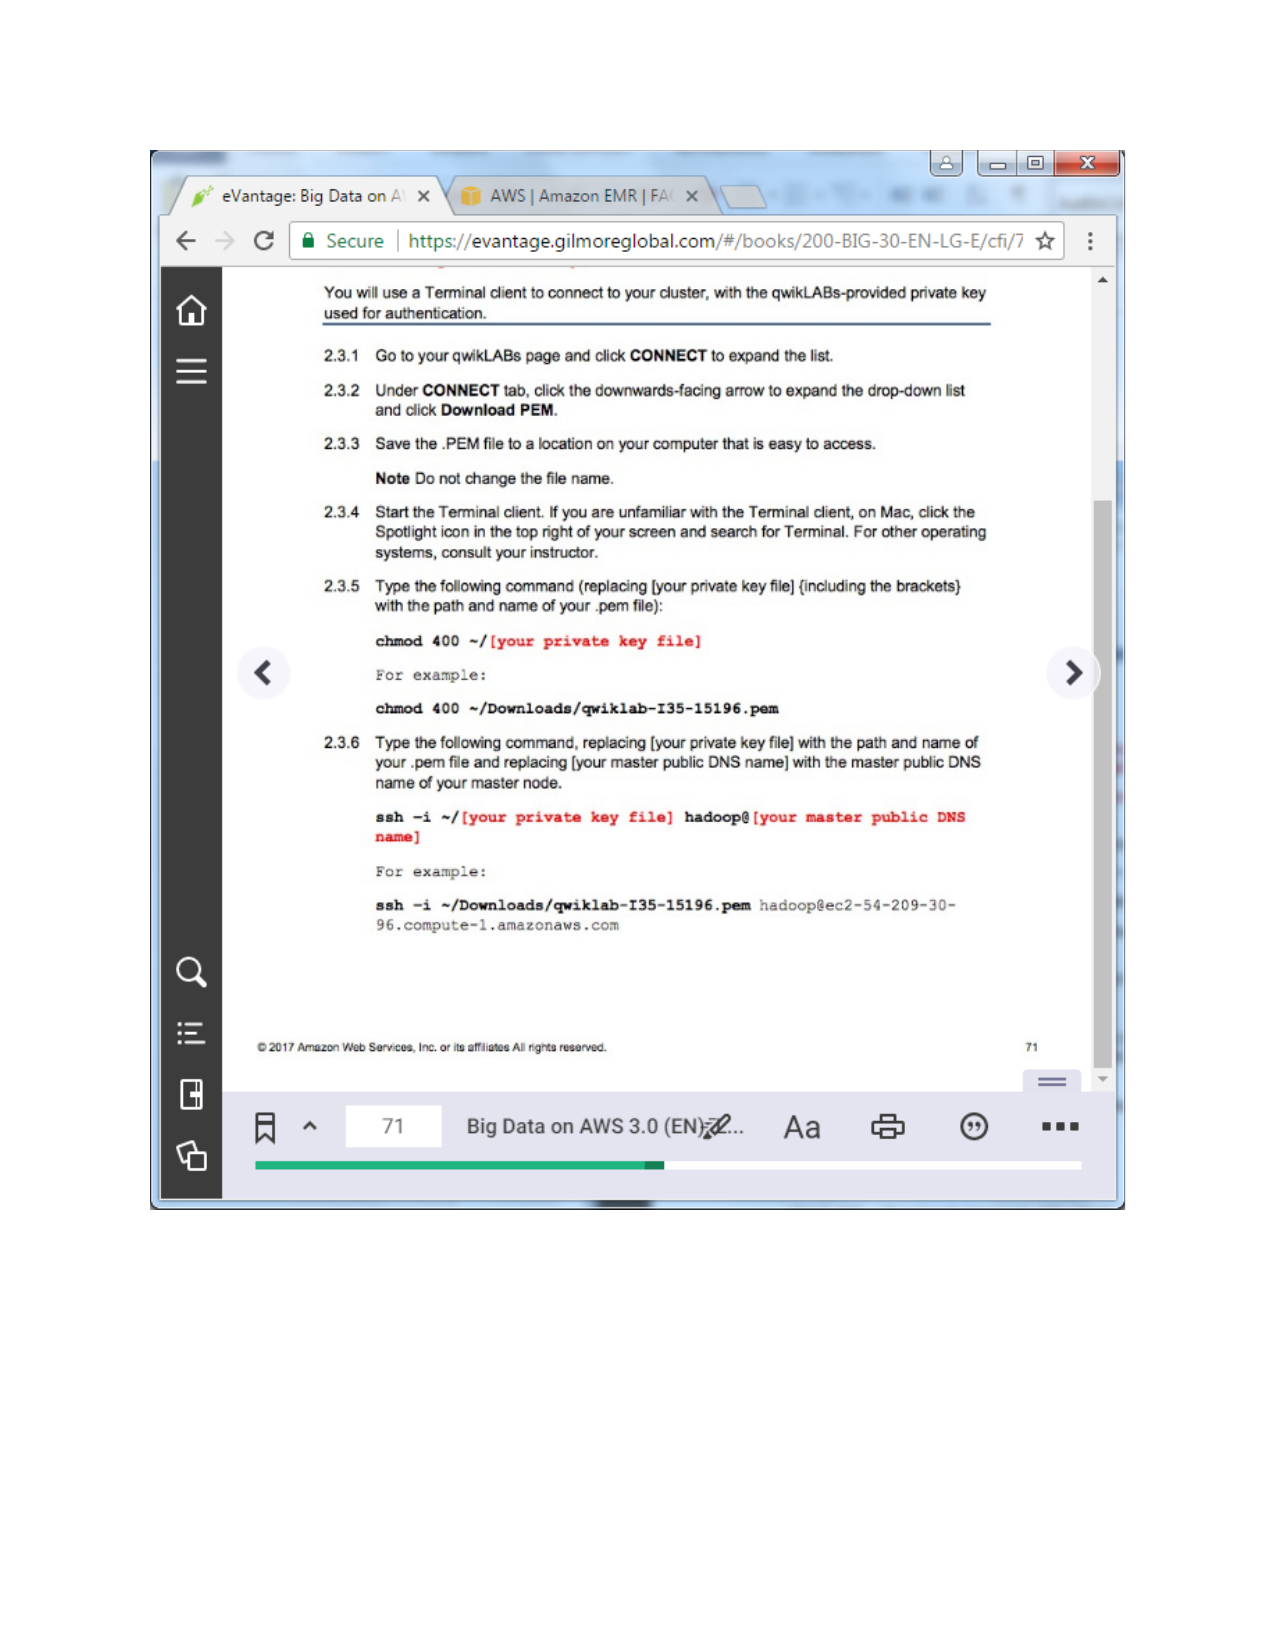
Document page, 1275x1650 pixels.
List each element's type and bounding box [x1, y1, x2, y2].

picture [150, 150, 1125, 1210]
